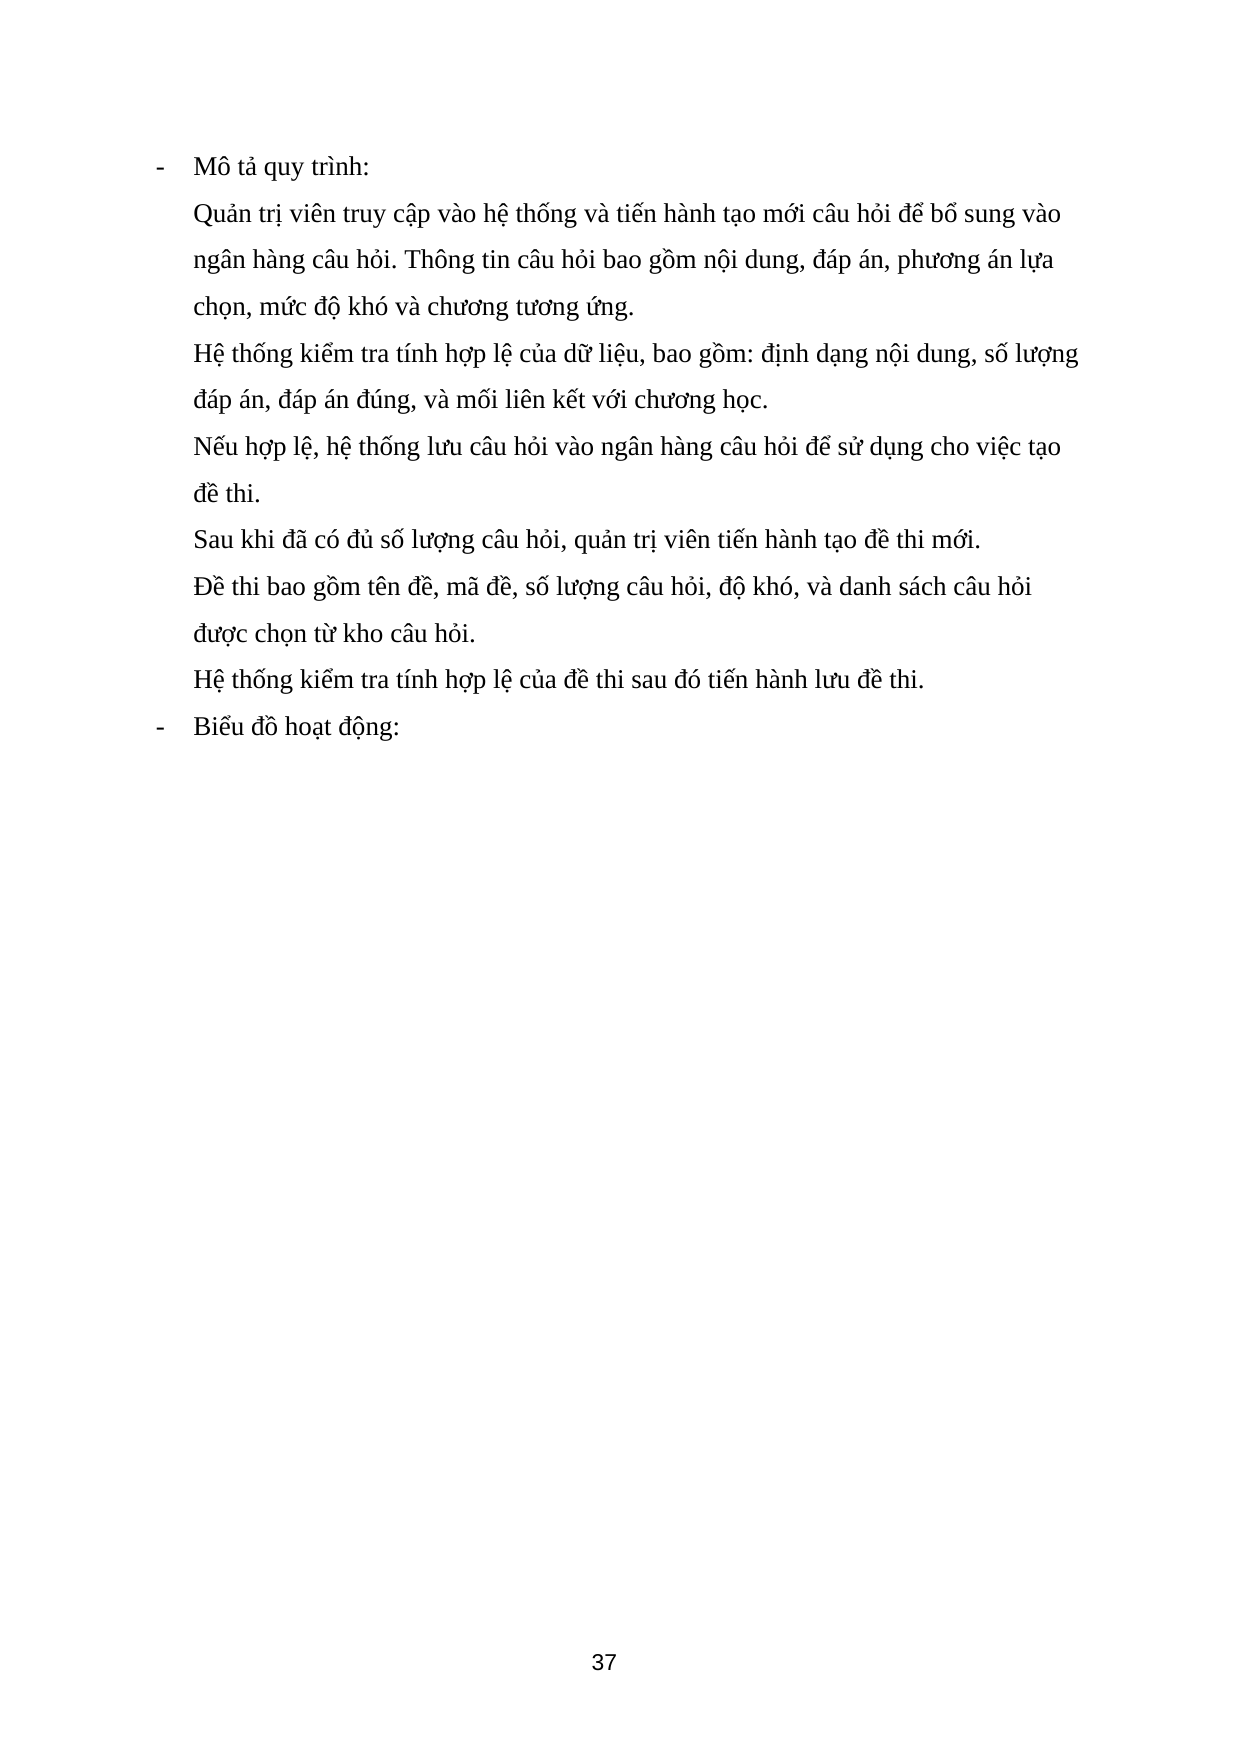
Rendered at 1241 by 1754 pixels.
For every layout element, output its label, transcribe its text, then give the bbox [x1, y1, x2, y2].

text Đề thi bao gồm tên đề, mã đề, số lượng câu hỏi, độ khó, và danh sách câu hỏi được chọn từ kho câu hỏi. [193, 570, 1090, 648]
text Nếu hợp lệ, hệ thống lưu câu hỏi vào ngân hàng câu hỏi để sử dụng cho việc tạo đề thi. [193, 430, 1090, 508]
text Hệ thống kiểm tra tính hợp lệ của đề thi sau đó tiến hành lưu đề thi. [193, 663, 1090, 694]
text Quản trị viên truy cập vào hệ thống và tiến hành tạo mới câu hỏi để bổ sung vào ngân hàng câu hỏi. Thông tin câu hỏi bao gồm nội dung, đáp án, phương án lựa chọn, mức độ khó và chương tương ứng. [193, 197, 1090, 321]
text Hệ thống kiểm tra tính hợp lệ của dữ liệu, bao gồm: định dạng nội dung, số lượng đáp án, đáp án đúng, và mối liên kết với chương học. [193, 337, 1090, 414]
list Mô tả quy trình: [156, 150, 1090, 181]
list Biểu đồ hoạt động: [156, 710, 1090, 741]
text Sau khi đã có đủ số lượng câu hỏi, quản trị viên tiến hành tạo đề thi mới. [118, 523, 1090, 554]
